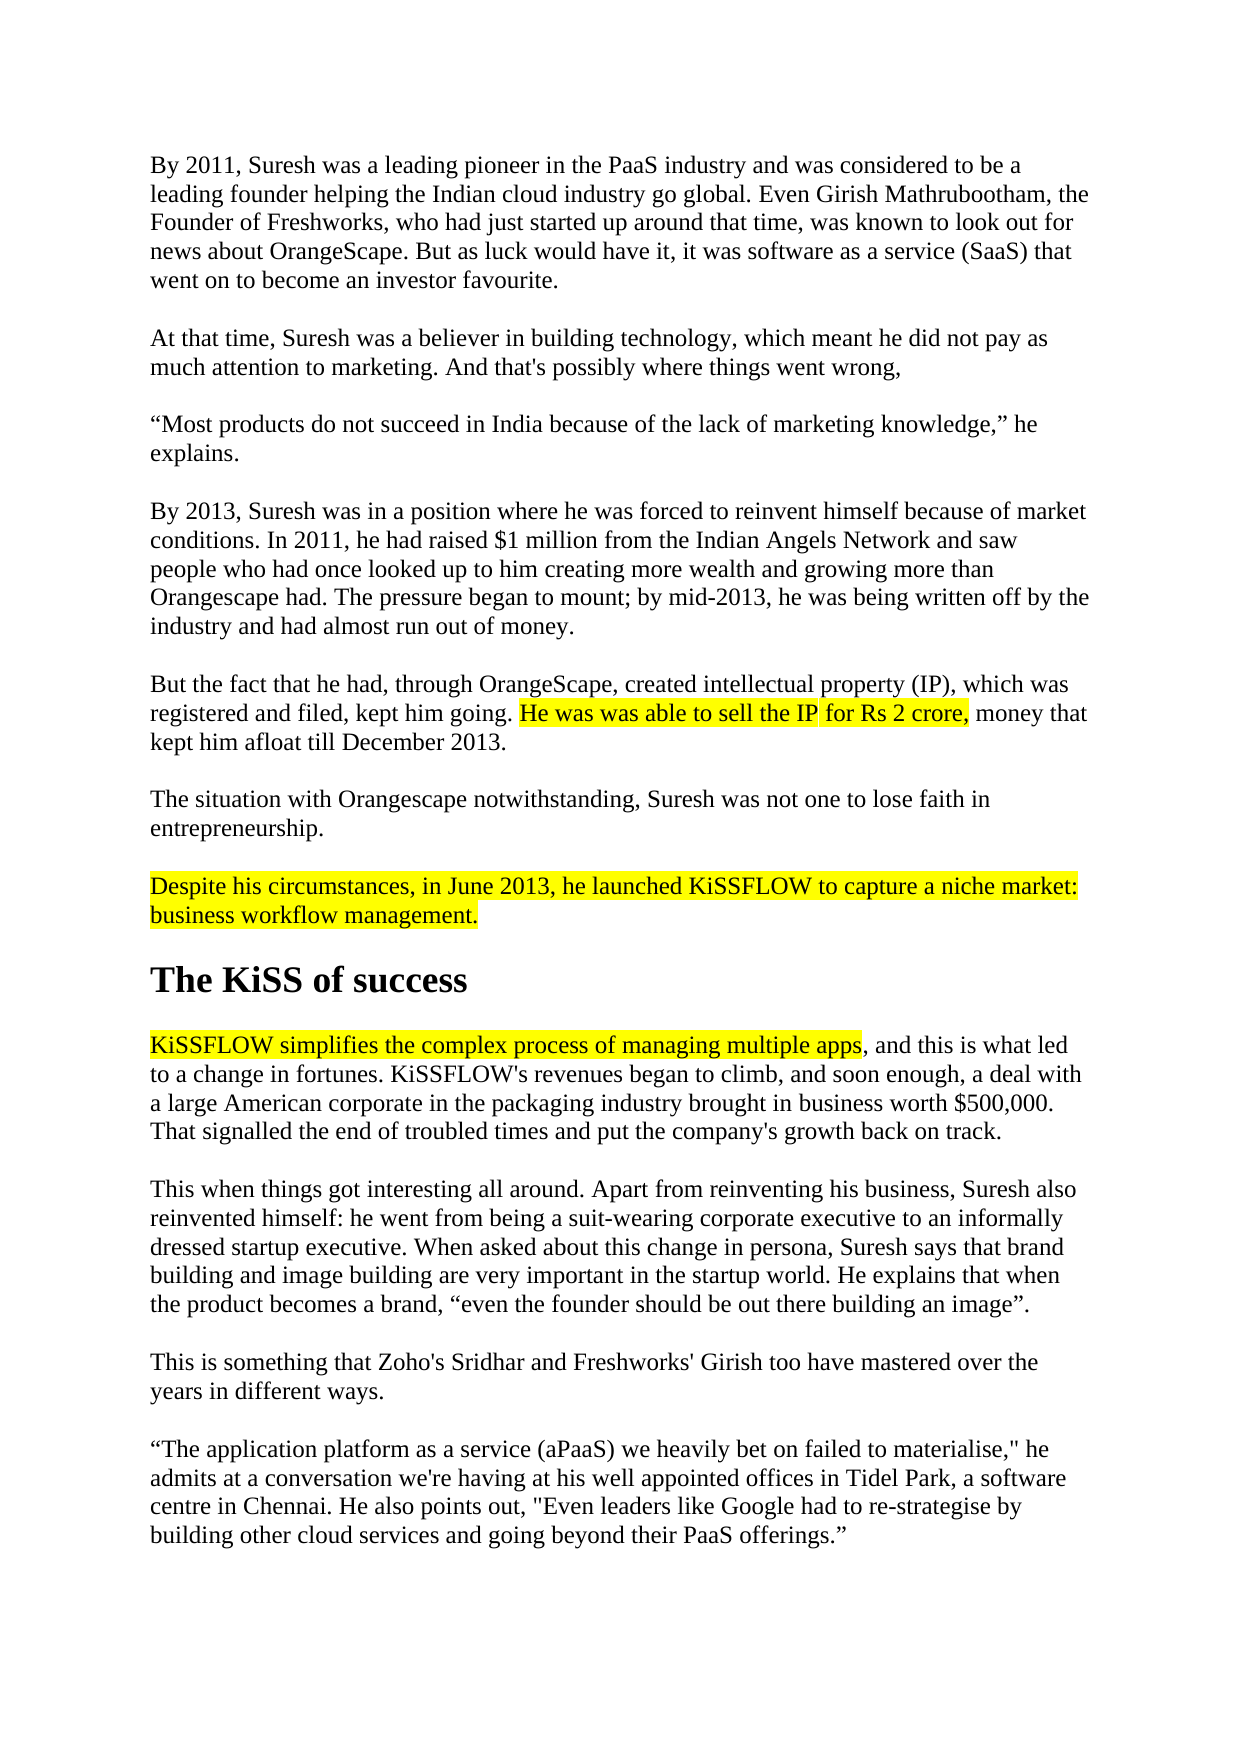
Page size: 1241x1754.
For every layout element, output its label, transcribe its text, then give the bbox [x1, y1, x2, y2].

text By 2011, Suresh was a leading pioneer in the PaaS industry and was considered to be a leading founder helping the Indian cloud industry go global. Even Girish Mathrubootham, the Founder of Freshworks, who had just started up around that time, was known to look out for news about OrangeScape. But as luck would have it, it was software as a service (SaaS) that went on to become an investor favourite. [150, 150, 1090, 294]
text Despite his circumstances, in June 2013, he launched KiSSFLOW to capture a niche market: business workflow management. [478, 871, 1090, 929]
text This is something that Zoho's Sridhar and Freshworks' Girish too have mastered over the years in different ways. [150, 1347, 1090, 1405]
text By 2013, Suresh was in a position where he was forced to reinvent himself because of market conditions. In 2011, he had raised $1 million from the Indian Angels Network and saw people who had once looked up to him creating more wealth and growing more than Orangescape had. The pressure began to mount; by mid-2013, he was being written off by the industry and had almost run out of money. [150, 496, 1090, 640]
text “Most products do not succeed in India because of the lack of marketing knowledge,” he explains. [150, 409, 1090, 467]
text The KiSS of success [150, 958, 1090, 1001]
text The situation with Orangescape notwithstanding, Suresh was not one to lose faith in entrepreneurship. [150, 784, 1090, 842]
text At that time, Suresh was a believer in building technology, which meant he did not pay as much attention to marketing. And that's possibly where things went wrong, [150, 323, 1090, 380]
text This when things got interesting all around. Apart from reinventing his business, Suresh also reinvented himself: he went from being a suit-wearing corporate executive to an informally dressed startup executive. When asked about this change in persona, Suresh says that brand building and image building are very important in the startup world. He explains that when the product becomes a brand, “even the founder should be out there building an image”. [150, 1174, 1090, 1318]
text “The application platform as a service (aPaaS) we heavily bet on failed to materialise," he admits at a conversation we're having at his well appointed offices in Tidel Park, a software centre in Chennai. He also points out, "Even leaders like Google had to re-strategise by building other cloud services and going beyond their PaaS offerings.” [150, 1434, 1090, 1549]
text But the fact that he had, through OrangeScape, created intellectual property (IP), which was registered and filed, kept him going. He was was able to sell the IP for Rs 2 crore, money that kept him afloat till December 2013. [150, 669, 1090, 755]
text KiSSFLOW simplifies the complex process of managing multiple apps, and this is what led to a change in fortunes. KiSSFLOW's revenues began to climb, and soon enough, a deal with a large American corporate in the packaging industry brought in business worth $500,000. That signalled the end of troubled times and put the company's growth back on track. [150, 1030, 1090, 1145]
